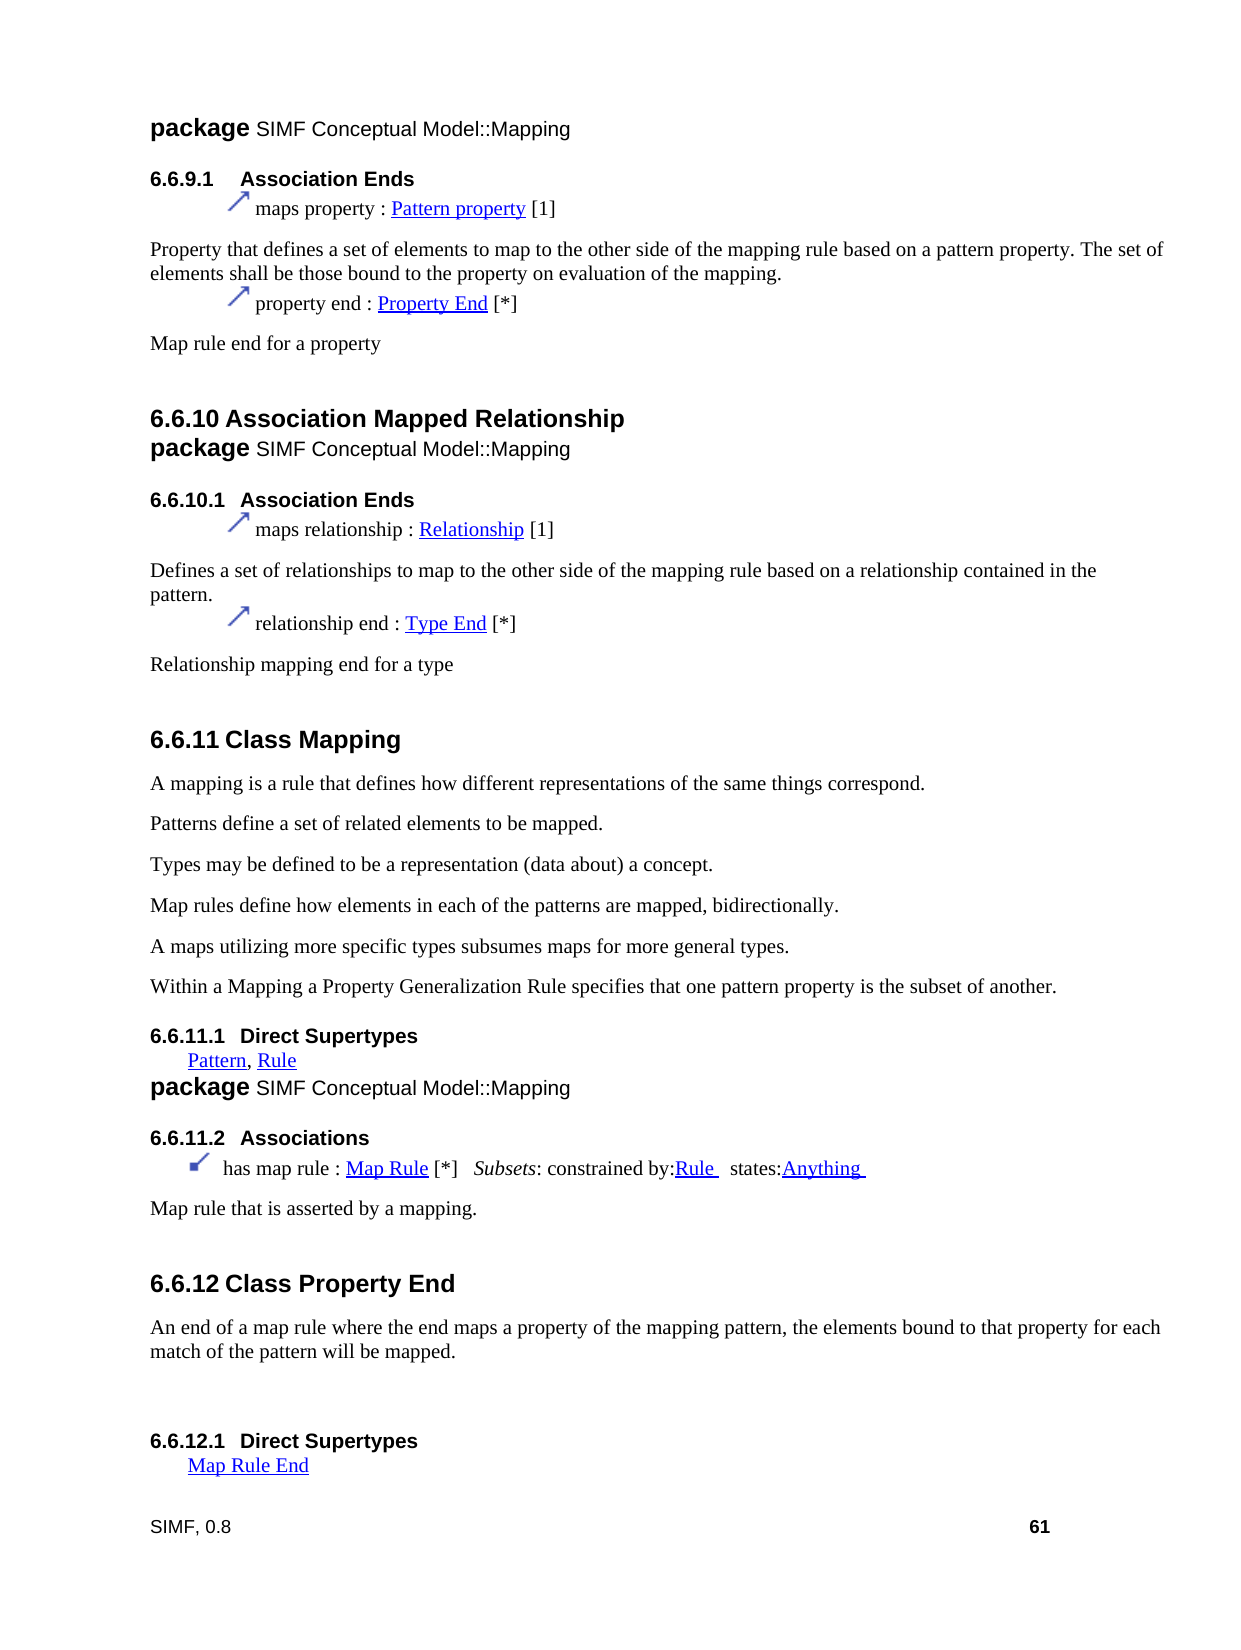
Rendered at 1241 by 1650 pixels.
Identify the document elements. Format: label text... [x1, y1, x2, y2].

text Map rule end for a property [150, 331, 1165, 355]
picture [225, 605, 251, 631]
text An end of a map rule where the end maps a property of the mapping pattern, the elements bound to that property for each match of the pattern will be mapped. [150, 1315, 1165, 1363]
text has map rule : Map Rule [*] Subsets: constrained by:Rule states:Anything [187, 1150, 1165, 1180]
subtitle Class Property End [150, 1269, 1165, 1298]
picture [225, 285, 251, 310]
text Patterns define a set of related elements to be mapped. [150, 811, 1165, 835]
text maps property : Pattern property [1] [150, 191, 1165, 220]
picture [225, 190, 251, 216]
subtitle Association Ends [150, 487, 1165, 511]
subtitle Direct Supertypes [150, 1429, 1165, 1453]
picture [187, 1150, 213, 1176]
subtitle Associations [150, 1126, 1165, 1150]
subtitle Association Mapped Relationship [150, 404, 1165, 433]
text Map rule that is asserted by a mapping. [150, 1196, 1165, 1220]
text Relationship mapping end for a type [150, 652, 1165, 676]
text package SIMF Conceptual Model::Mapping [150, 433, 1165, 462]
text A mapping is a rule that defines how different representations of the same things correspond. [150, 771, 1165, 795]
text Within a Mapping a Property Generalization Rule specifies that one pattern property is the subset of another. [150, 974, 1165, 998]
subtitle Direct Supertypes [150, 1024, 1165, 1048]
text A maps utilizing more specific types subsumes maps for more general types. [150, 933, 1165, 958]
text package SIMF Conceptual Model::Mapping [150, 1072, 1165, 1101]
text maps relationship : Relationship [1] [150, 511, 1165, 541]
subtitle Class Mapping [150, 725, 1165, 754]
text relationship end : Type End [*] [150, 606, 1165, 635]
text Map Rule End [187, 1453, 1165, 1477]
text Property that defines a set of elements to map to the other side of the mapping rule based on a pattern property. The set of elements shall be those bound to the property on evaluation of the mapping. [150, 237, 1165, 285]
text package SIMF Conceptual Model::Mapping [150, 112, 1165, 141]
subtitle Association Ends [150, 167, 1165, 191]
text Pattern, Rule [187, 1048, 1165, 1072]
text Defines a set of relationships to map to the other side of the mapping rule based on a relationship contained in the pattern. [150, 558, 1165, 606]
text Map rules define how elements in each of the patterns are mapped, bidirectionally. [150, 893, 1165, 917]
text property end : Property End [*] [150, 285, 1165, 315]
text Types may be defined to be a representation (data about) a concept. [150, 852, 1165, 876]
picture [225, 511, 251, 537]
